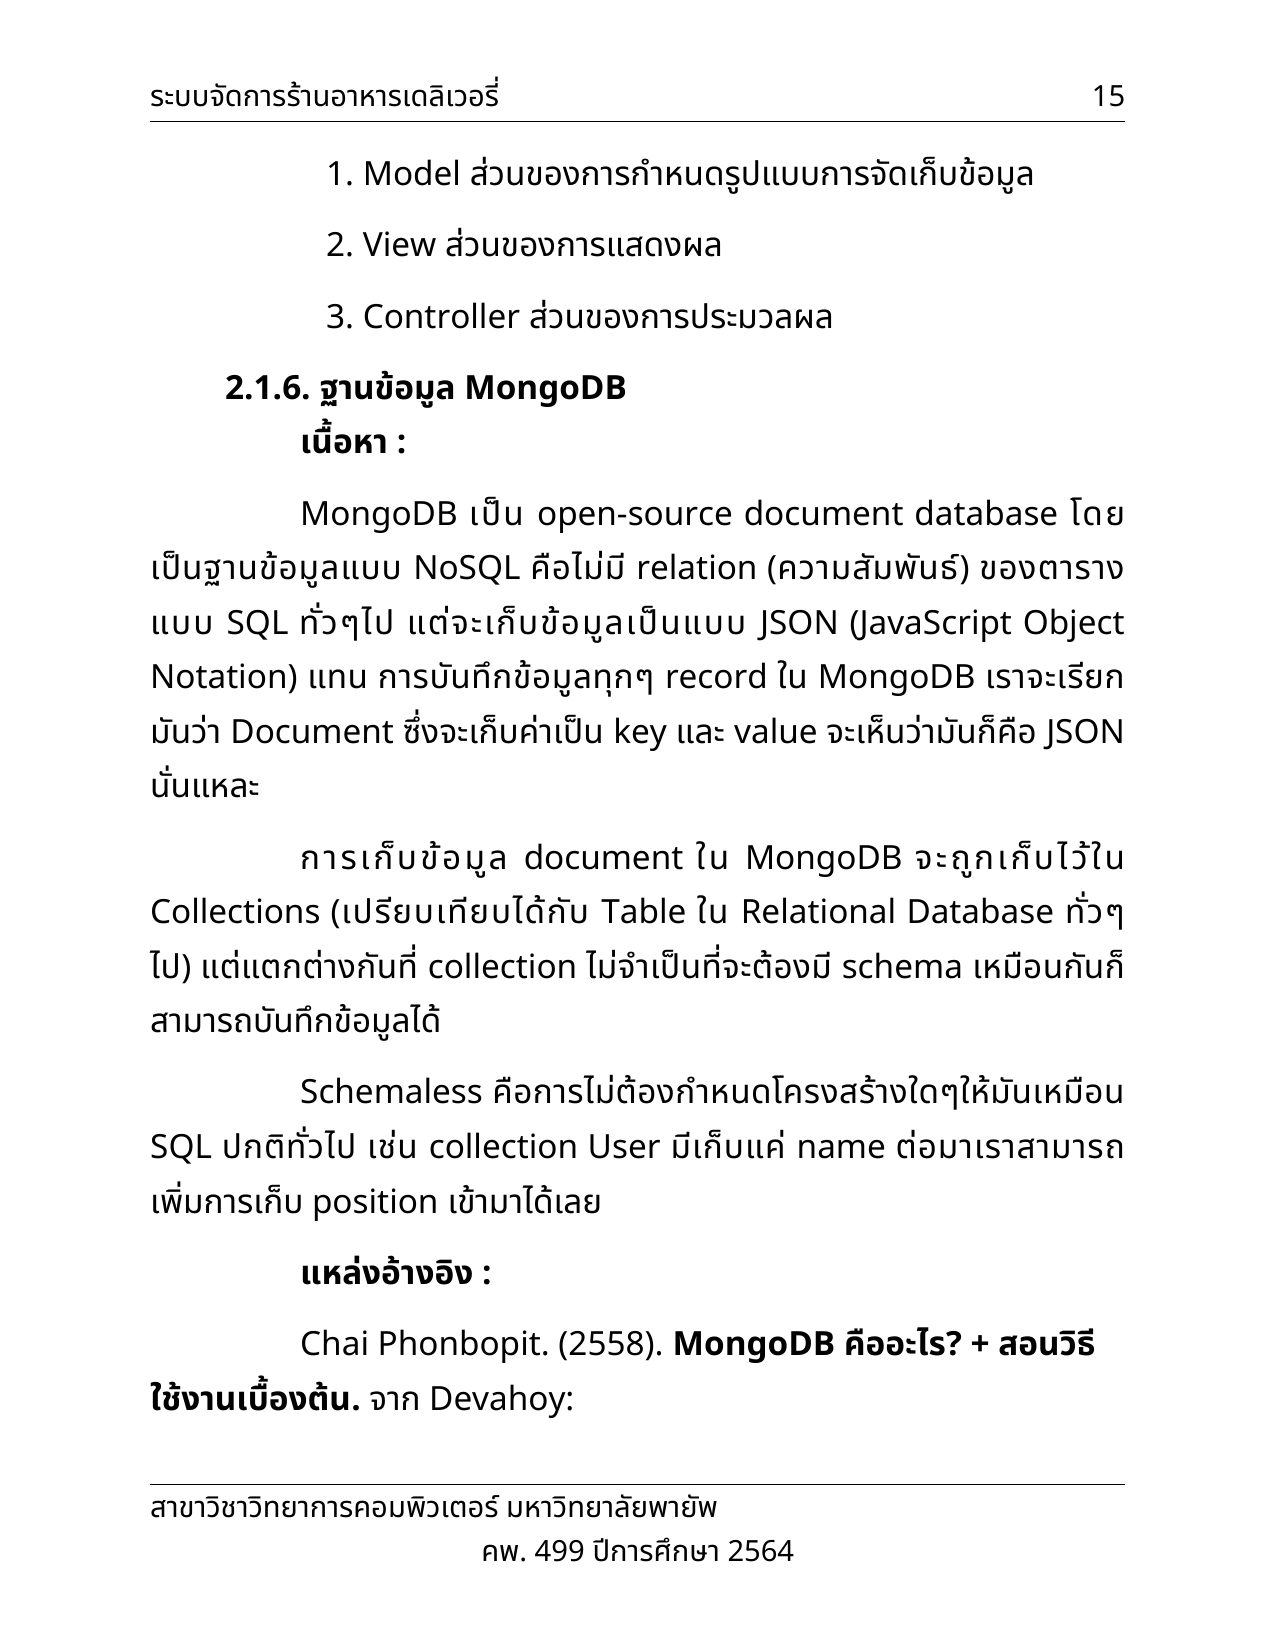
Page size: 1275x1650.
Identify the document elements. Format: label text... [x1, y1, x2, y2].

text 3. Controller ส่วนของการประมวลผล [150, 292, 1125, 343]
text Schemaless คือการไม่ต้องกำหนดโครงสร้างใดๆให้มันเหมือน SQL ปกติทั่วไป เช่น collection User มีเก็บแค่ name ต่อมาเราสามารถเพิ่มการเก็บ position เข้ามาได้เลย [150, 1068, 1125, 1228]
text 1. Model ส่วนของการกำหนดรูปแบบการจัดเก็บข้อมูล [150, 150, 1125, 201]
text การเก็บข้อมูล document ใน MongoDB จะถูกเก็บไว้ใน Collections (เปรียบเทียบได้กับ Table ใน Relational Database ทั่วๆไป) แต่แตกต่างกันที่ collection ไม่จำเป็นที่จะต้องมี schema เหมือนกันก็สามารถบันทึกข้อมูลได้ [150, 833, 1125, 1048]
text 2. View ส่วนของการแสดงผล [150, 221, 1125, 272]
text MongoDB เป็น open-source document database โดยเป็นฐานข้อมูลแบบ NoSQL คือไม่มี relation (ความสัมพันธ์) ของตารางแบบ SQL ทั่วๆไป แต่จะเก็บข้อมูลเป็นแบบ JSON (JavaScript Object Notation) แทน การบันทึกข้อมูลทุกๆ record ใน MongoDB เราจะเรียกมันว่า Document ซึ่งจะเก็บค่าเป็น key และ value จะเห็นว่ามันก็คือ JSON นั่นแหละ [150, 489, 1125, 813]
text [150, 1320, 1125, 1425]
text เนื้อหา : [150, 418, 1125, 469]
subtitle ฐานข้อมูล MongoDB [150, 364, 1125, 414]
text แหล่งอ้างอิง : [150, 1249, 1125, 1299]
